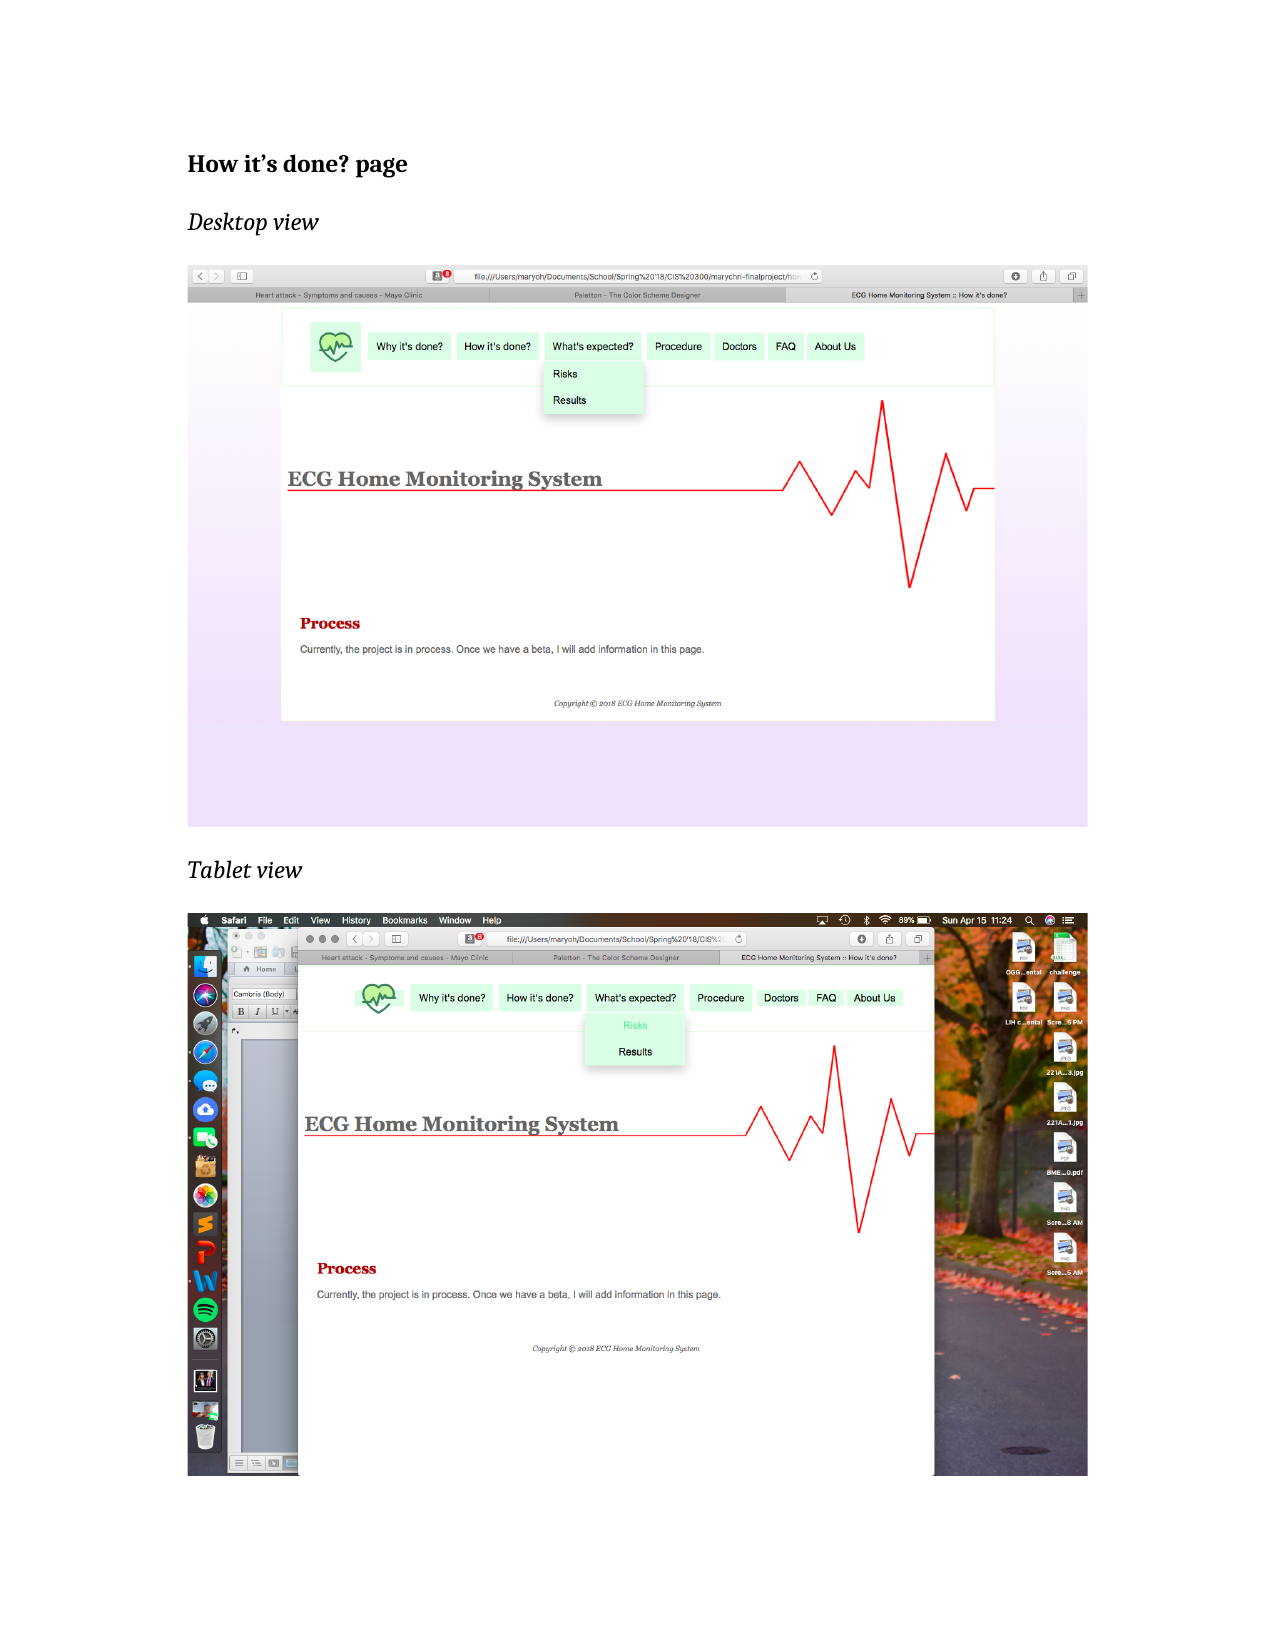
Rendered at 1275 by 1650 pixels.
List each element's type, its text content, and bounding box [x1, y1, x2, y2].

picture [187, 913, 1088, 1476]
picture [187, 265, 1088, 827]
text Desktop view [187, 207, 1087, 236]
text Tablet view [187, 856, 1087, 884]
text How it’s done? page [187, 150, 1087, 179]
